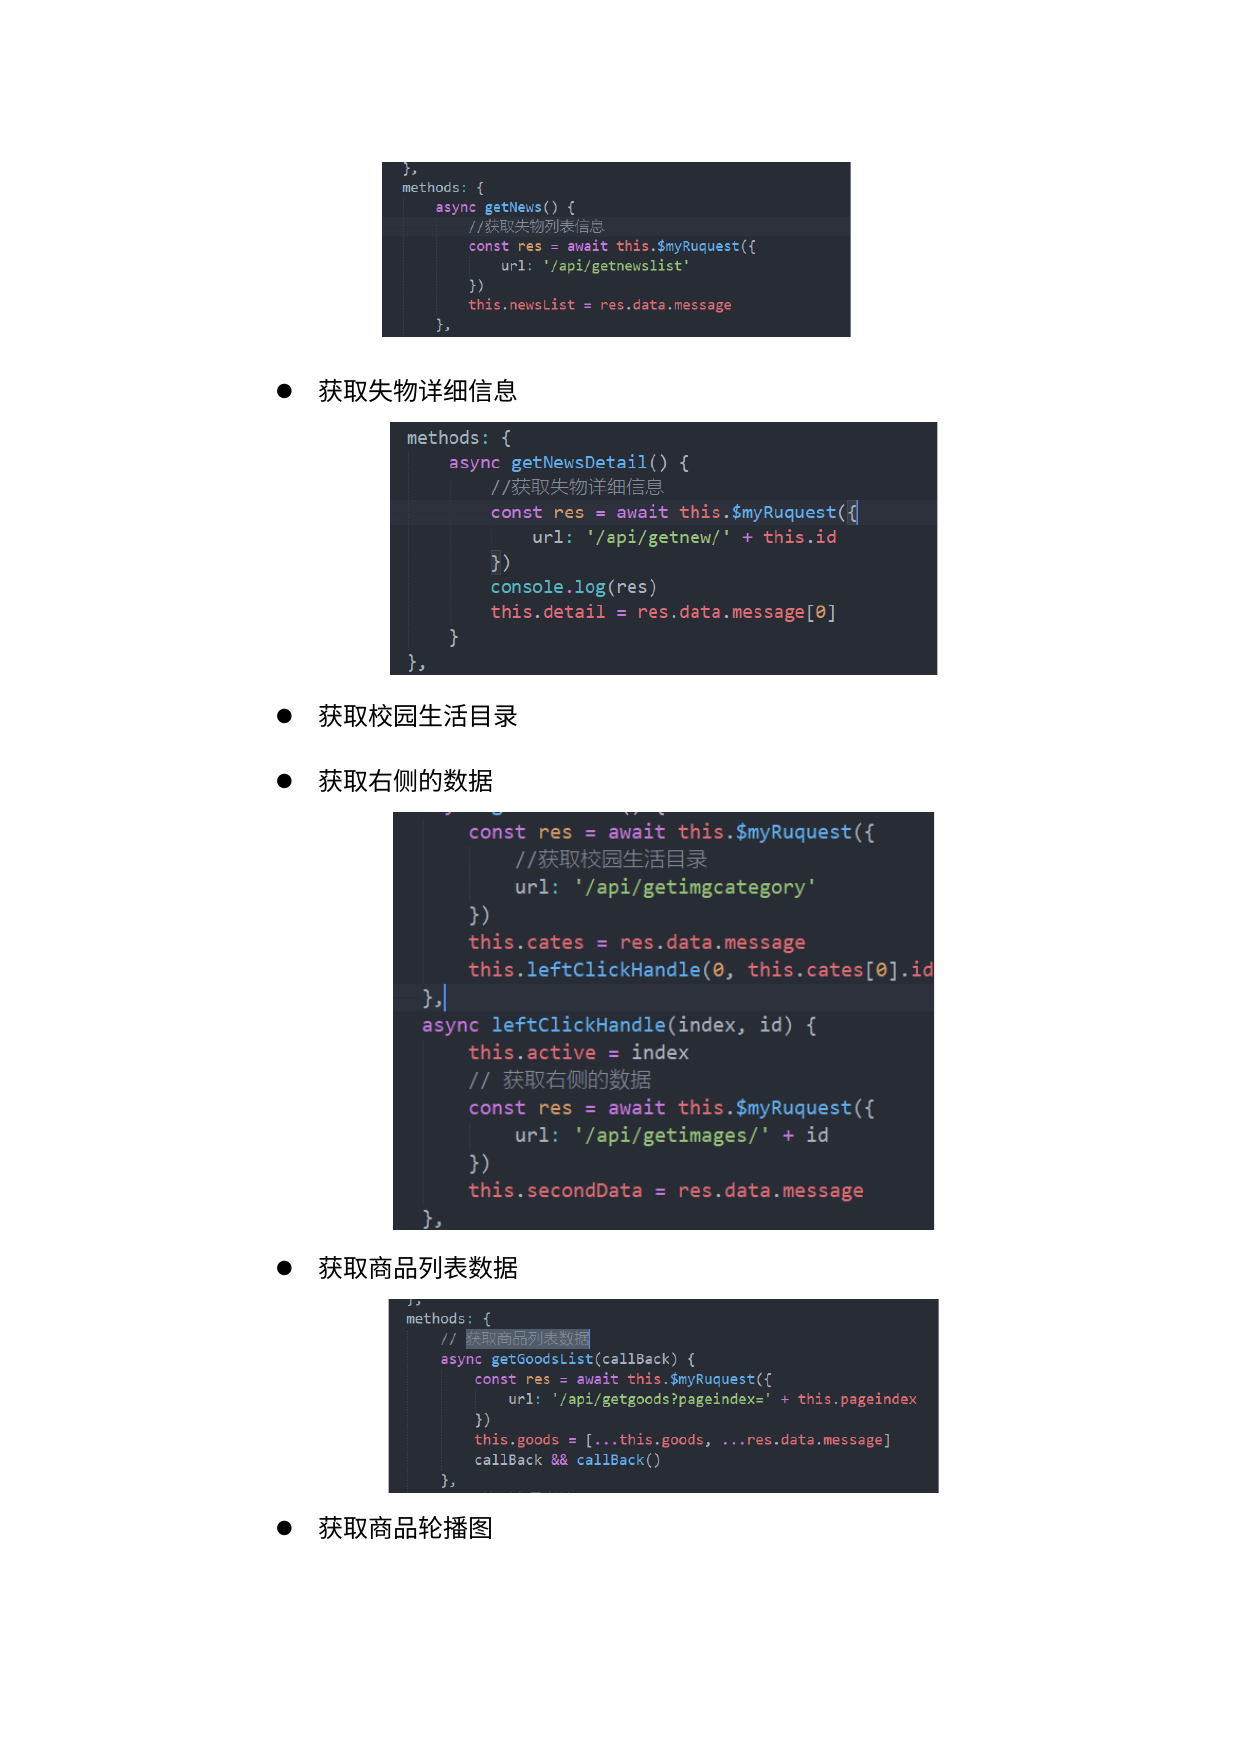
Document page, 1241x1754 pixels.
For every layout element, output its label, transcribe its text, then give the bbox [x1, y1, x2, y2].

list 获取失物详细信息 [275, 357, 1053, 422]
list 获取校园生活目录 [275, 682, 1053, 747]
list 获取商品轮播图 [275, 1494, 1053, 1559]
picture [390, 422, 938, 675]
list 获取右侧的数据 [275, 747, 1053, 812]
picture [382, 162, 851, 337]
list 获取商品列表数据 [275, 1234, 1053, 1299]
picture [393, 812, 935, 1230]
picture [388, 1299, 939, 1493]
